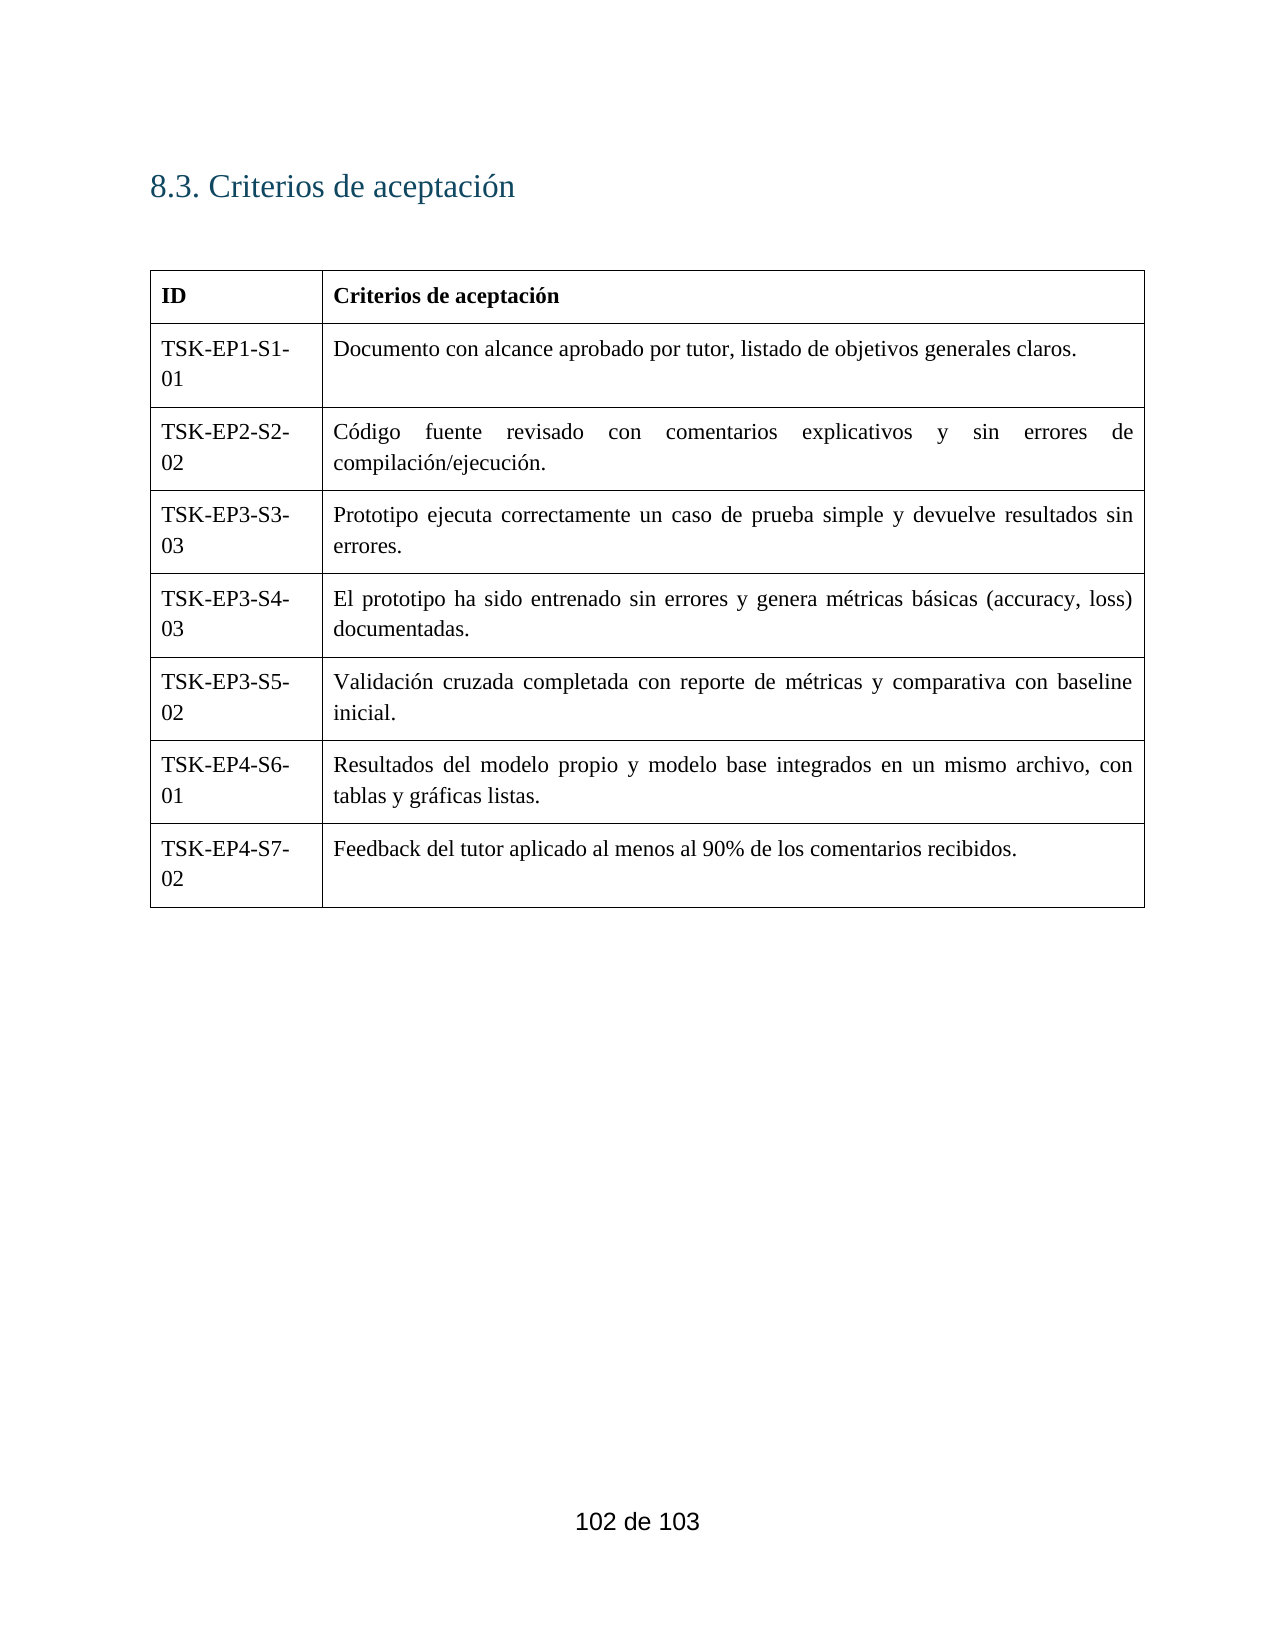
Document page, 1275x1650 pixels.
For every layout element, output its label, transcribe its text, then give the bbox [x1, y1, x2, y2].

subtitle 8.3. Criterios de aceptación [150, 167, 1125, 205]
table_cell TSK-EP4-S6-01 [151, 741, 322, 823]
table_cell TSK-EP2-S2-02 [151, 408, 322, 490]
table_cell Prototipo ejecuta correctamente un caso de prueba simple y devuelve resultados sin errores. [323, 491, 1144, 573]
table_header ID [151, 271, 322, 323]
table_header Criterios de aceptación [323, 271, 1144, 323]
table_cell Código fuente revisado con comentarios explicativos y sin errores de compilación/ejecución. [323, 408, 1144, 490]
table_cell Feedback del tutor aplicado al menos al 90% de los comentarios recibidos. [323, 824, 1144, 907]
table_cell TSK-EP3-S3-03 [151, 491, 322, 573]
table_cell TSK-EP3-S5-02 [151, 658, 322, 740]
table_cell TSK-EP4-S7-02 [151, 824, 322, 907]
table_cell TSK-EP3-S4-03 [151, 574, 322, 657]
table_cell Validación cruzada completada con reporte de métricas y comparativa con baseline inicial. [323, 658, 1144, 740]
table_cell Resultados del modelo propio y modelo base integrados en un mismo archivo, con tablas y gráficas listas. [323, 741, 1144, 823]
table_cell El prototipo ha sido entrenado sin errores y genera métricas básicas (accuracy, loss) documentadas. [323, 574, 1144, 657]
table_cell Documento con alcance aprobado por tutor, listado de objetivos generales claros. [323, 324, 1144, 407]
table_cell TSK-EP1-S1-01 [151, 324, 322, 407]
